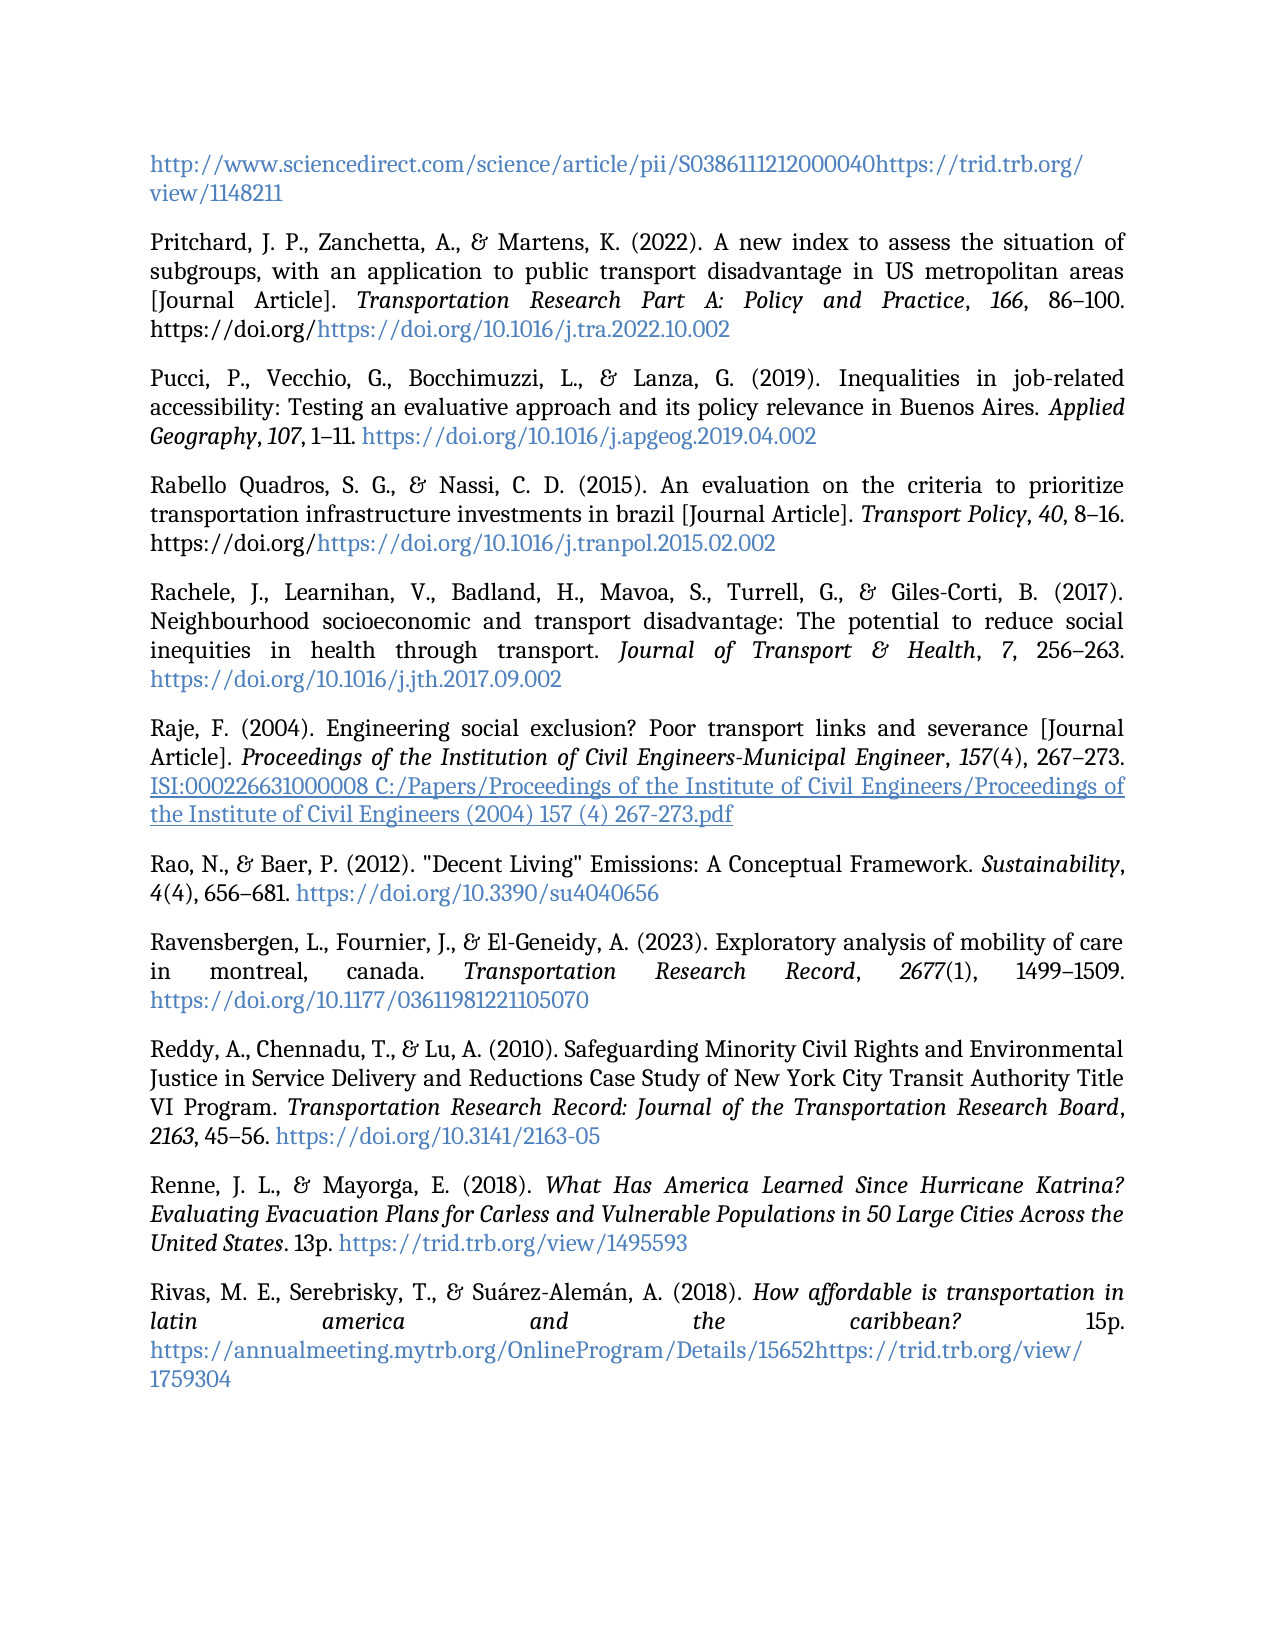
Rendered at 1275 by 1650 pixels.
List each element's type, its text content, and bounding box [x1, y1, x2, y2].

text Renne, J. L., & Mayorga, E. (2018). What Has America Learned Since Hurricane Katrina? Evaluating Evacuation Plans for Carless and Vulnerable Populations in 50 Large Cities Across the United States. 13p. https://trid.trb.org/view/1495593 [150, 1171, 1125, 1257]
text Rabello Quadros, S. G., & Nassi, C. D. (2015). An evaluation on the criteria to prioritize transportation infrastructure investments in brazil [Journal Article]. Transport Policy, 40, 8–16. https://doi.org/https://doi.org/10.1016/j.tranpol.2015.02.002 [150, 471, 1125, 557]
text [150, 150, 1125, 207]
text Raje, F. (2004). Engineering social exclusion? Poor transport links and severance [Journal Article]. Proceedings of the Institution of Civil Engineers-Municipal Engineer, 157(4), 267–273. ISI:000226631000008 C:/Papers/Proceedings of the Institute of Civil Engineers/Proceedings of the Institute of Civil Engineers (2004) 157 (4) 267-273.pdf [150, 714, 1125, 796]
text Rivas, M. E., Serebrisky, T., & Suárez-Alemán, A. (2018). How affordable is transportation in latin america and the caribbean? 15p. https://annualmeeting.mytrb.org/OnlineProgram/Details/15652https://trid.trb.org/view/1759304 [150, 1278, 1125, 1393]
text Pritchard, J. P., Zanchetta, A., & Martens, K. (2022). A new index to assess the situation of subgroups, with an application to public transport disadvantage in US metropolitan areas [Journal Article]. Transportation Research Part A: Policy and Practice, 166, 86–100. https://doi.org/https://doi.org/10.1016/j.tra.2022.10.002 [150, 228, 1125, 343]
text Rao, N., & Baer, P. (2012). "Decent Living" Emissions: A Conceptual Framework. Sustainability, 4(4), 656–681. https://doi.org/10.3390/su4040656 [150, 850, 1125, 907]
text Reddy, A., Chennadu, T., & Lu, A. (2010). Safeguarding Minority Civil Rights and Environmental Justice in Service Delivery and Reductions Case Study of New York City Transit Authority Title VI Program. Transportation Research Record: Journal of the Transportation Research Board, 2163, 45–56. https://doi.org/10.3141/2163-05 [150, 1035, 1125, 1150]
text Pucci, P., Vecchio, G., Bocchimuzzi, L., & Lanza, G. (2019). Inequalities in job-related accessibility: Testing an evaluative approach and its policy relevance in Buenos Aires. Applied Geography, 107, 1–11. https://doi.org/10.1016/j.apgeog.2019.04.002 [150, 364, 1125, 450]
text Ravensbergen, L., Fournier, J., & El-Geneidy, A. (2023). Exploratory analysis of mobility of care in montreal, canada. Transportation Research Record, 2677(1), 1499–1509. https://doi.org/10.1177/03611981221105070 [150, 928, 1125, 1014]
text Raje, F. (2004). Engineering social exclusion? Poor transport links and severance [Journal Article]. Proceedings of the Institution of Civil Engineers-Municipal Engineer, 157(4), 267–273. ISI:000226631000008 C:/Papers/Proceedings of the Institute of Civil Engineers/Proceedings of the Institute of Civil Engineers (2004) 157 (4) 267-273.pdf [150, 798, 1125, 829]
text Rachele, J., Learnihan, V., Badland, H., Mavoa, S., Turrell, G., & Giles-Corti, B. (2017). Neighbourhood socioeconomic and transport disadvantage: The potential to reduce social inequities in health through transport. Journal of Transport & Health, 7, 256–263. https://doi.org/10.1016/j.jth.2017.09.002 [150, 578, 1125, 693]
